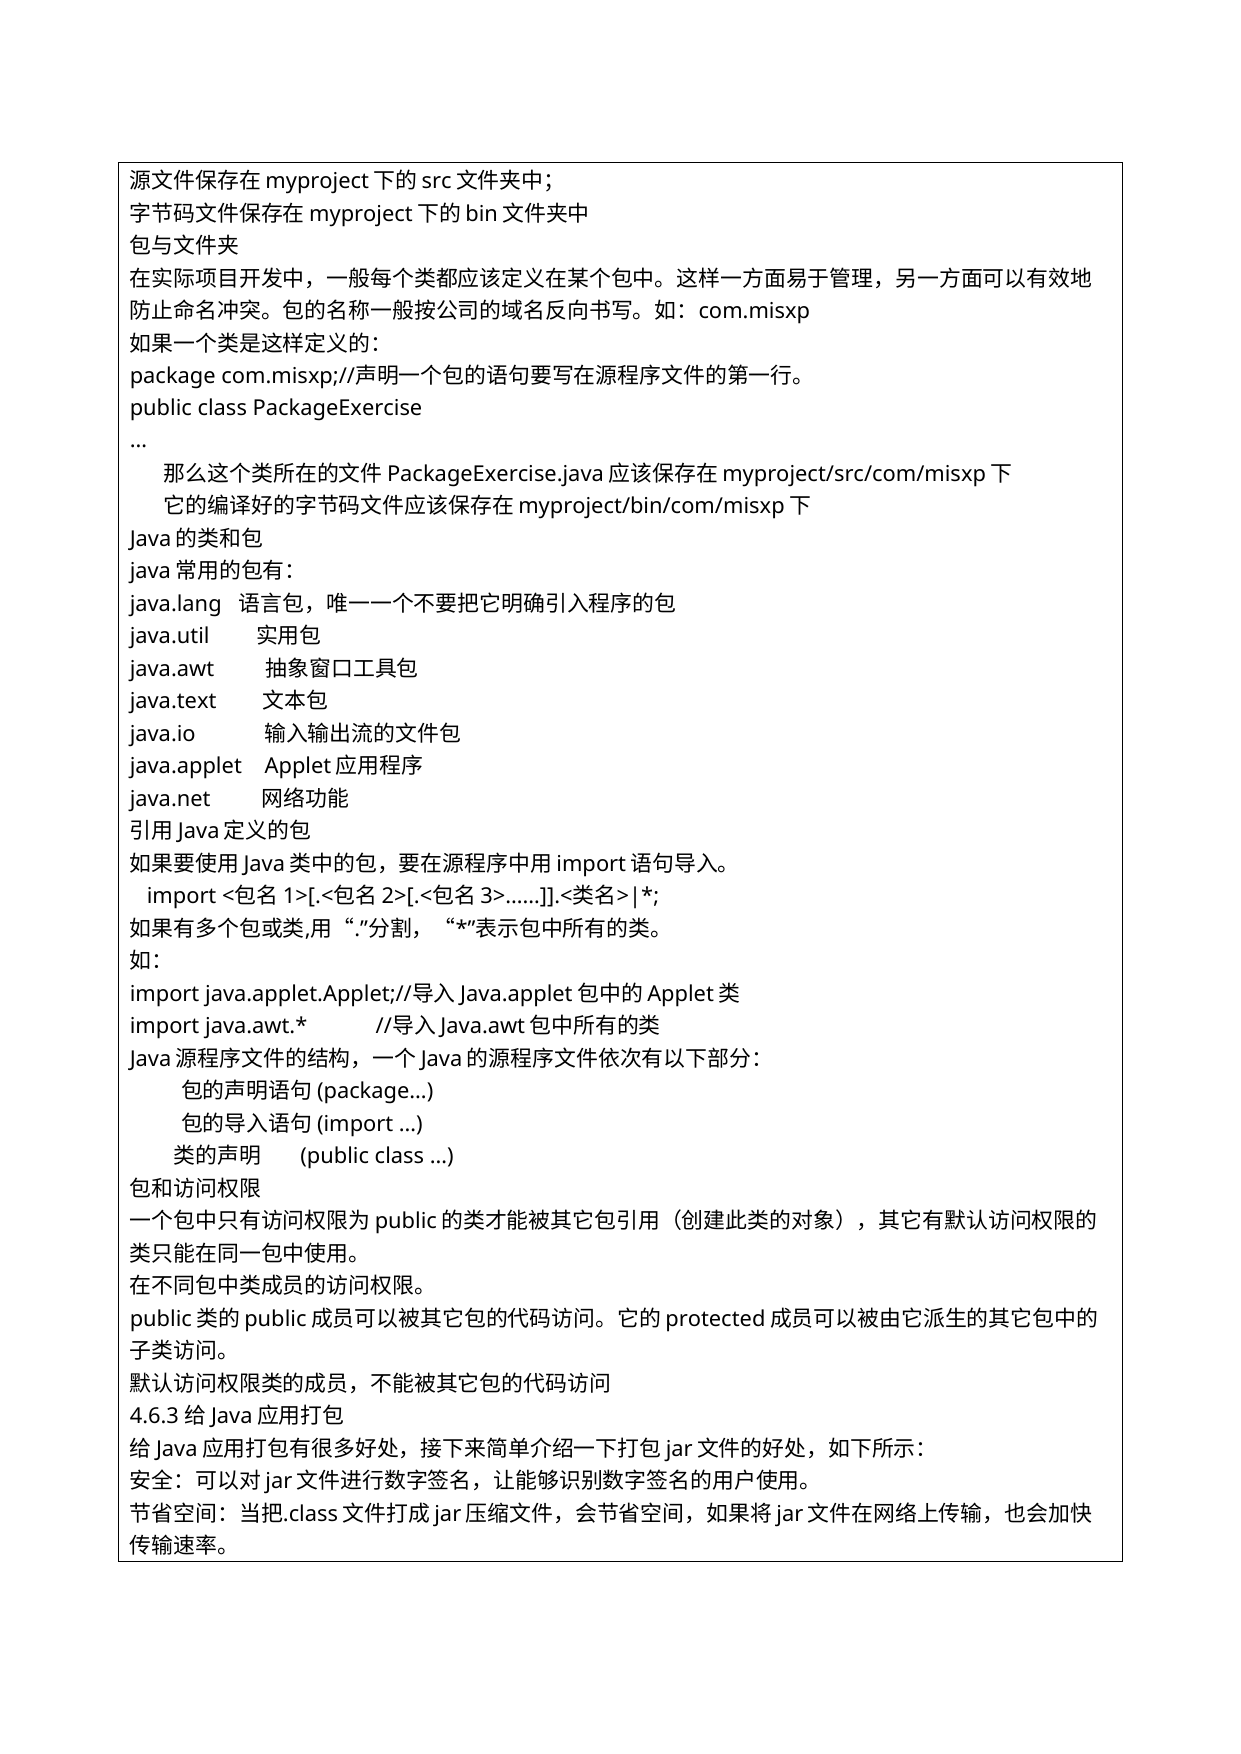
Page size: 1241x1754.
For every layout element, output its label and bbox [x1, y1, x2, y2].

table_cell [119, 163, 1122, 1561]
